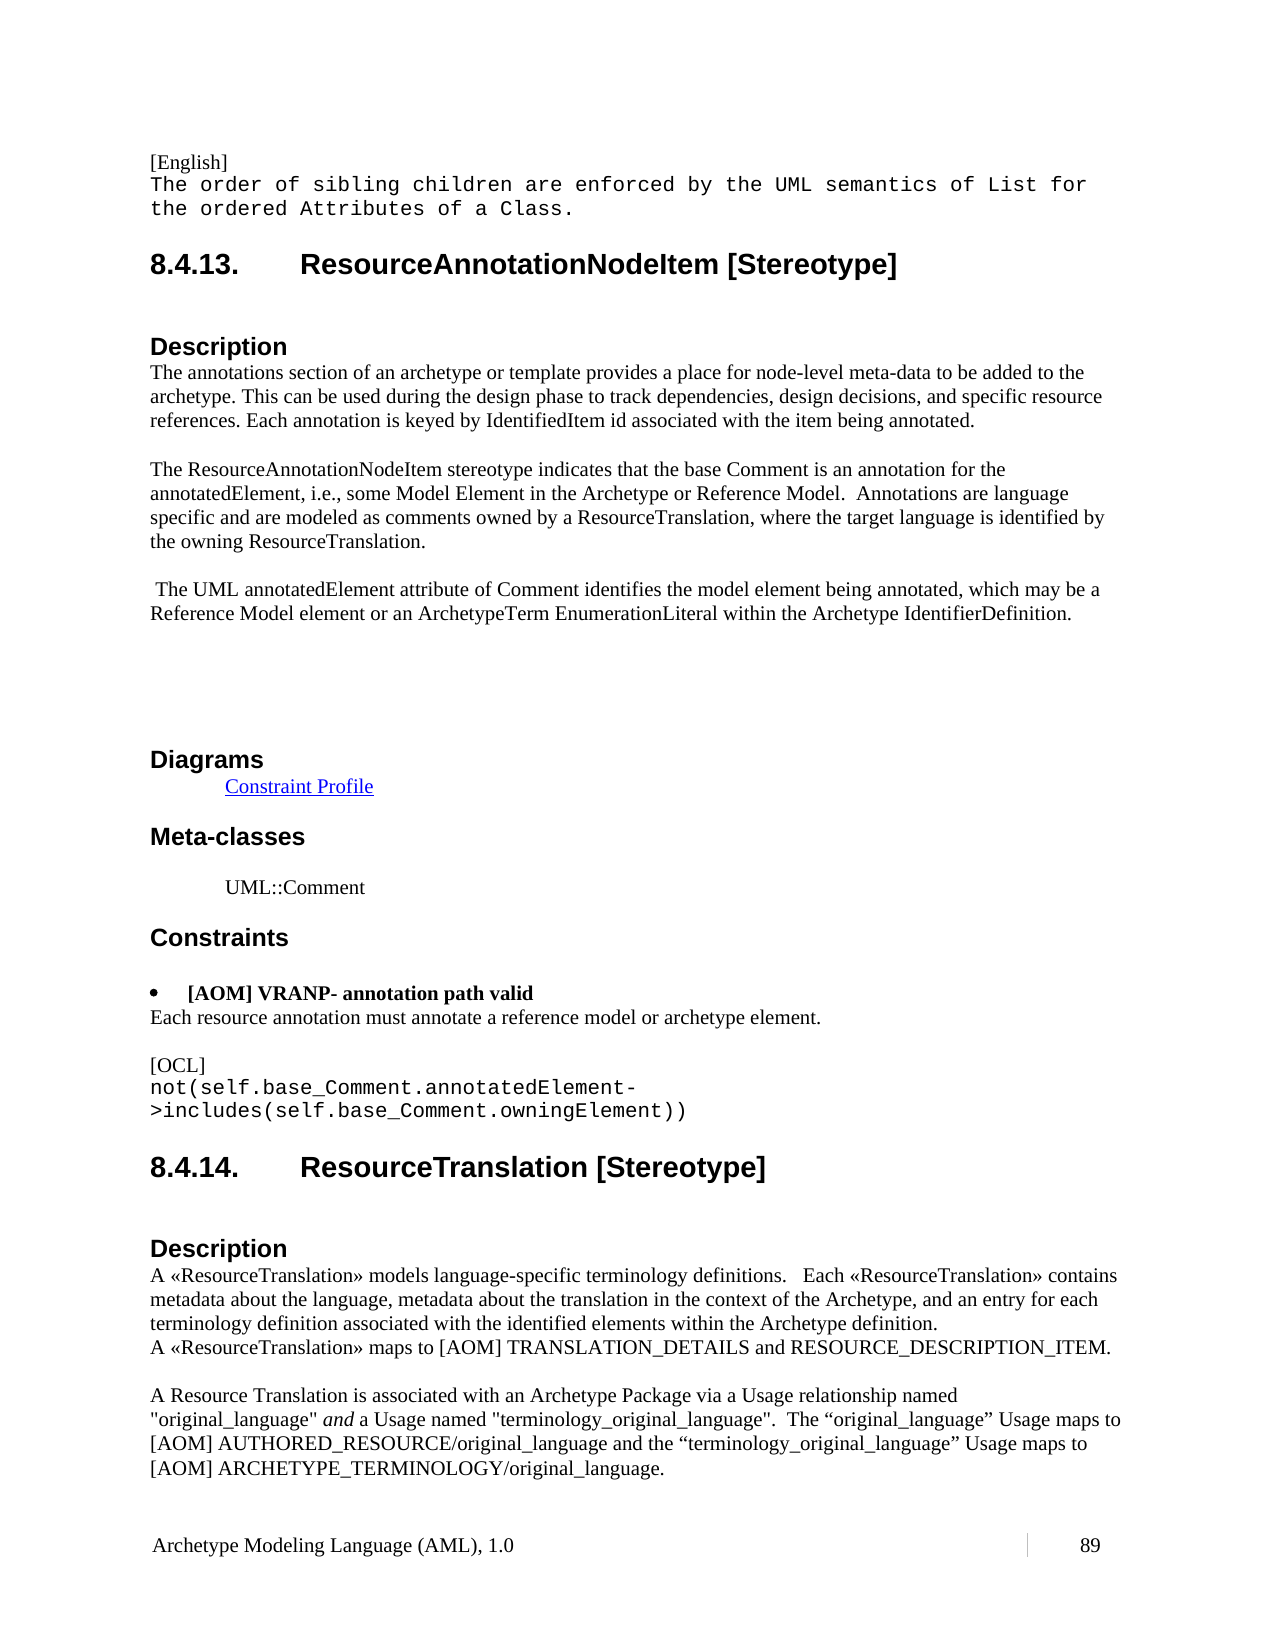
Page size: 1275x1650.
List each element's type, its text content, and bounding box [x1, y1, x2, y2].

text Each resource annotation must annotate a reference model or archetype element. [150, 1004, 1125, 1029]
text Constraint Profile [225, 774, 1125, 798]
text [OCL] [150, 1053, 1125, 1077]
text Meta-classes [150, 822, 1125, 851]
text UML::Comment [150, 875, 1125, 899]
text The ResourceAnnotationNodeItem stereotype indicates that the base Comment is an annotation for the annotatedElement, i.e., some Model Element in the Archetype or Reference Model. Annotations are language specific and are modeled as comments owned by a ResourceTranslation, where the target language is identified by the owning ResourceTranslation. [150, 456, 1125, 553]
text A Resource Translation is associated with an Archetype Package via a Usage relationship named "original_language" and a Usage named "terminology_original_language". The “original_language” Usage maps to [AOM] AUTHORED_RESOURCE/original_language and the “terminology_original_language” Usage maps to [AOM] ARCHETYPE_TERMINOLOGY/original_language. [150, 1383, 1125, 1479]
subtitle ResourceAnnotationNodeItem [Stereotype] [150, 247, 1125, 280]
text [English] [150, 150, 1125, 174]
list [AOM] VRANP- annotation path valid [150, 981, 1125, 1004]
text Description [150, 331, 1125, 360]
text The annotations section of an archetype or template provides a place for node-level meta-data to be added to the archetype. This can be used during the design phase to track dependencies, design decisions, and specific resource references. Each annotation is keyed by IdentifiedItem id associated with the item being annotated. [150, 360, 1125, 432]
text A «ResourceTranslation» maps to [AOM] TRANSLATION_DETAILS and RESOURCE_DESCRIPTION_ITEM. [150, 1335, 1125, 1359]
text The order of sibling children are enforced by the UML semantics of List for the ordered Attributes of a Class. [150, 174, 1125, 221]
subtitle ResourceTranslation [Stereotype] [150, 1149, 1125, 1183]
text Constraints [150, 923, 1125, 952]
text The UML annotatedElement attribute of Comment identifies the model element being annotated, which may be a Reference Model element or an ArchetypeTerm EnumerationLiteral within the Archetype IdentifierDefinition. [150, 577, 1125, 625]
text Description [150, 1234, 1125, 1263]
text A «ResourceTranslation» models language-specific terminology definitions. Each «ResourceTranslation» contains metadata about the language, metadata about the translation in the context of the Archetype, and an entry for each terminology definition associated with the identified elements within the Archetype definition. [150, 1263, 1125, 1335]
text not(self.base_Comment.annotatedElement->includes(self.base_Comment.owningElement)) [150, 1077, 1125, 1124]
text Diagrams [150, 745, 1125, 774]
